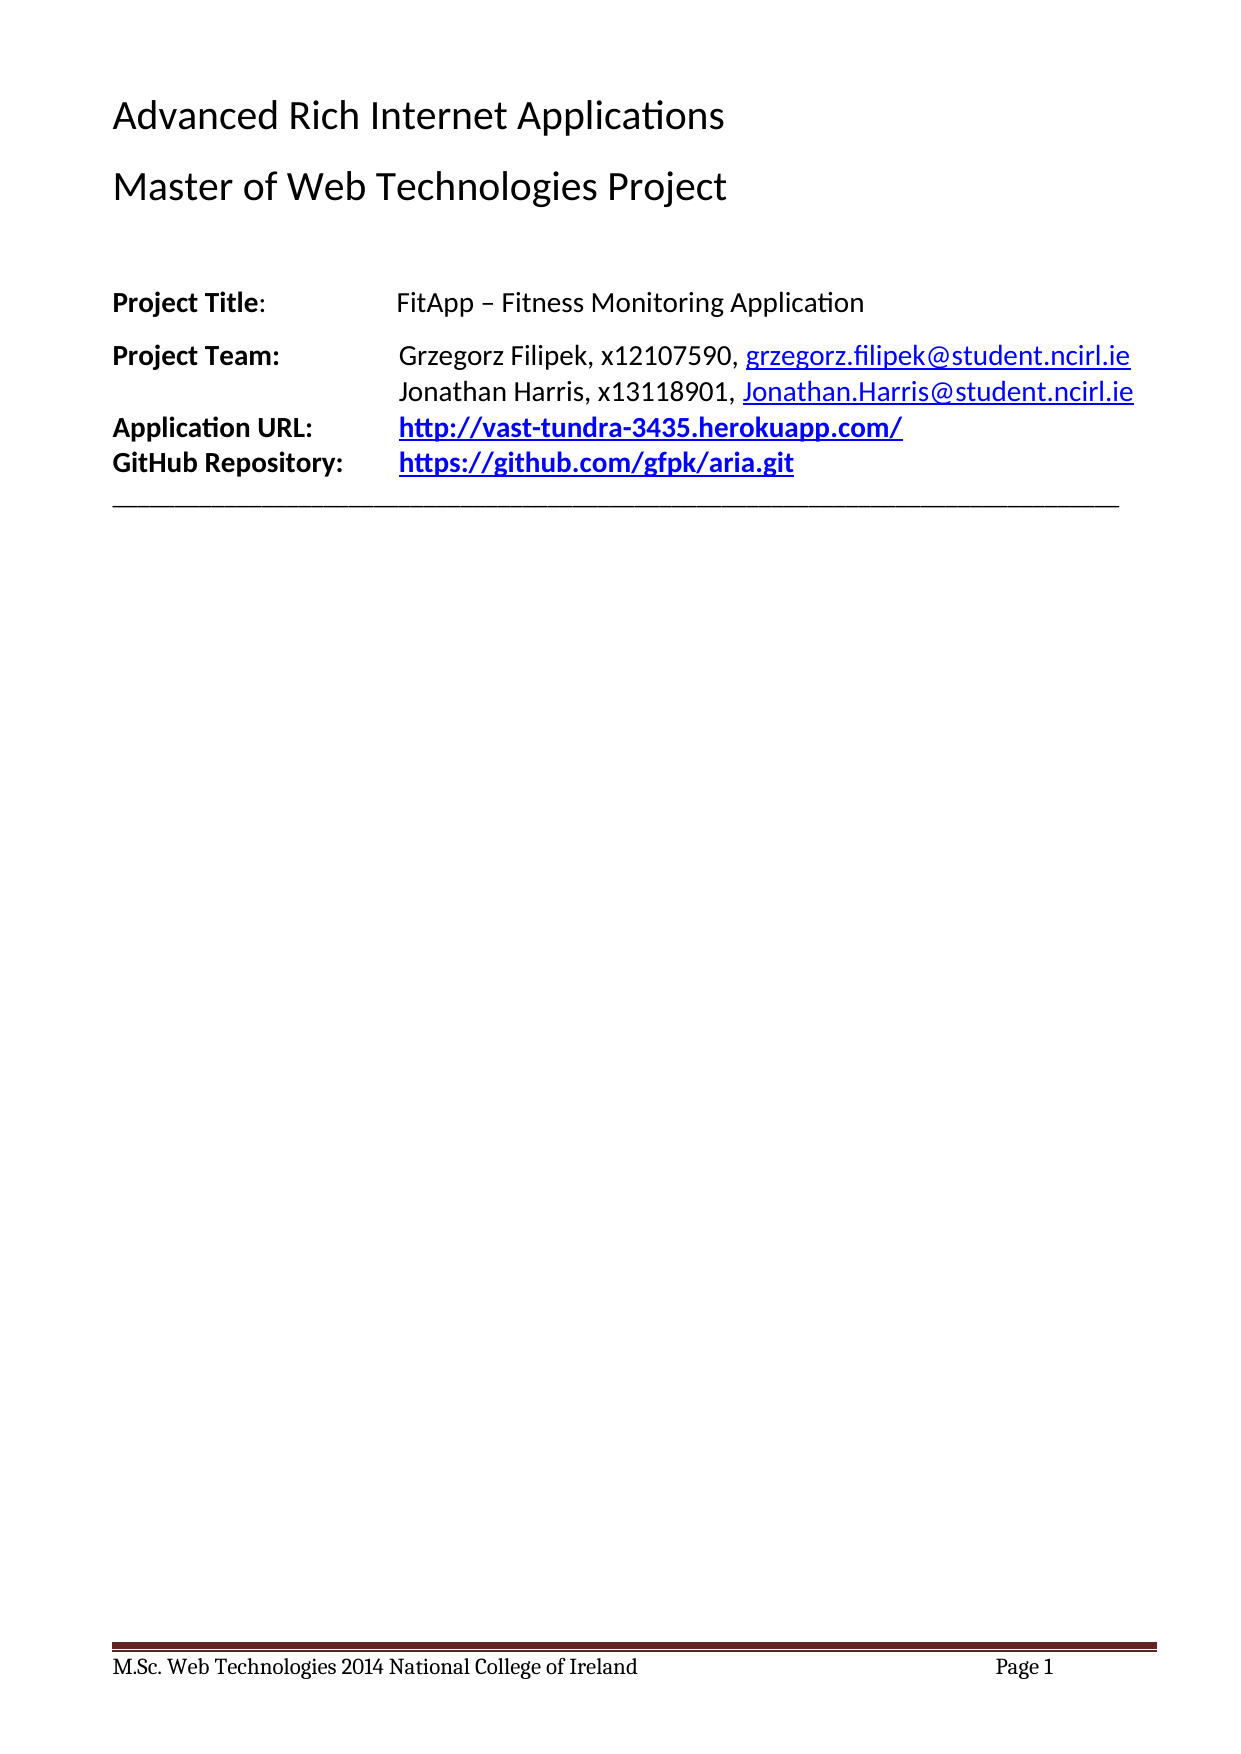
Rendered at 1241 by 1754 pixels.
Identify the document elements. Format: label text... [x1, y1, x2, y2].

text Advanced Rich Internet Applications [112, 89, 1157, 139]
text _________________________________________________________________________________ [112, 480, 1157, 510]
text Project Team: Grzegorz Filipek, x12107590, grzegorz.filipek@student.ncirl.ie [112, 337, 1157, 373]
text Project Title: FitApp – Fitness Monitoring Application [112, 284, 1157, 319]
text Master of Web Technologies Project [112, 159, 1157, 210]
text Jonathan Harris, x13118901, Jonathan.Harris@student.ncirl.ie [112, 373, 1157, 409]
text GitHub Repository: https://github.com/gfpk/aria.git [112, 444, 1157, 480]
text Application URL: http://vast-tundra-3435.herokuapp.com/ [112, 409, 1157, 444]
